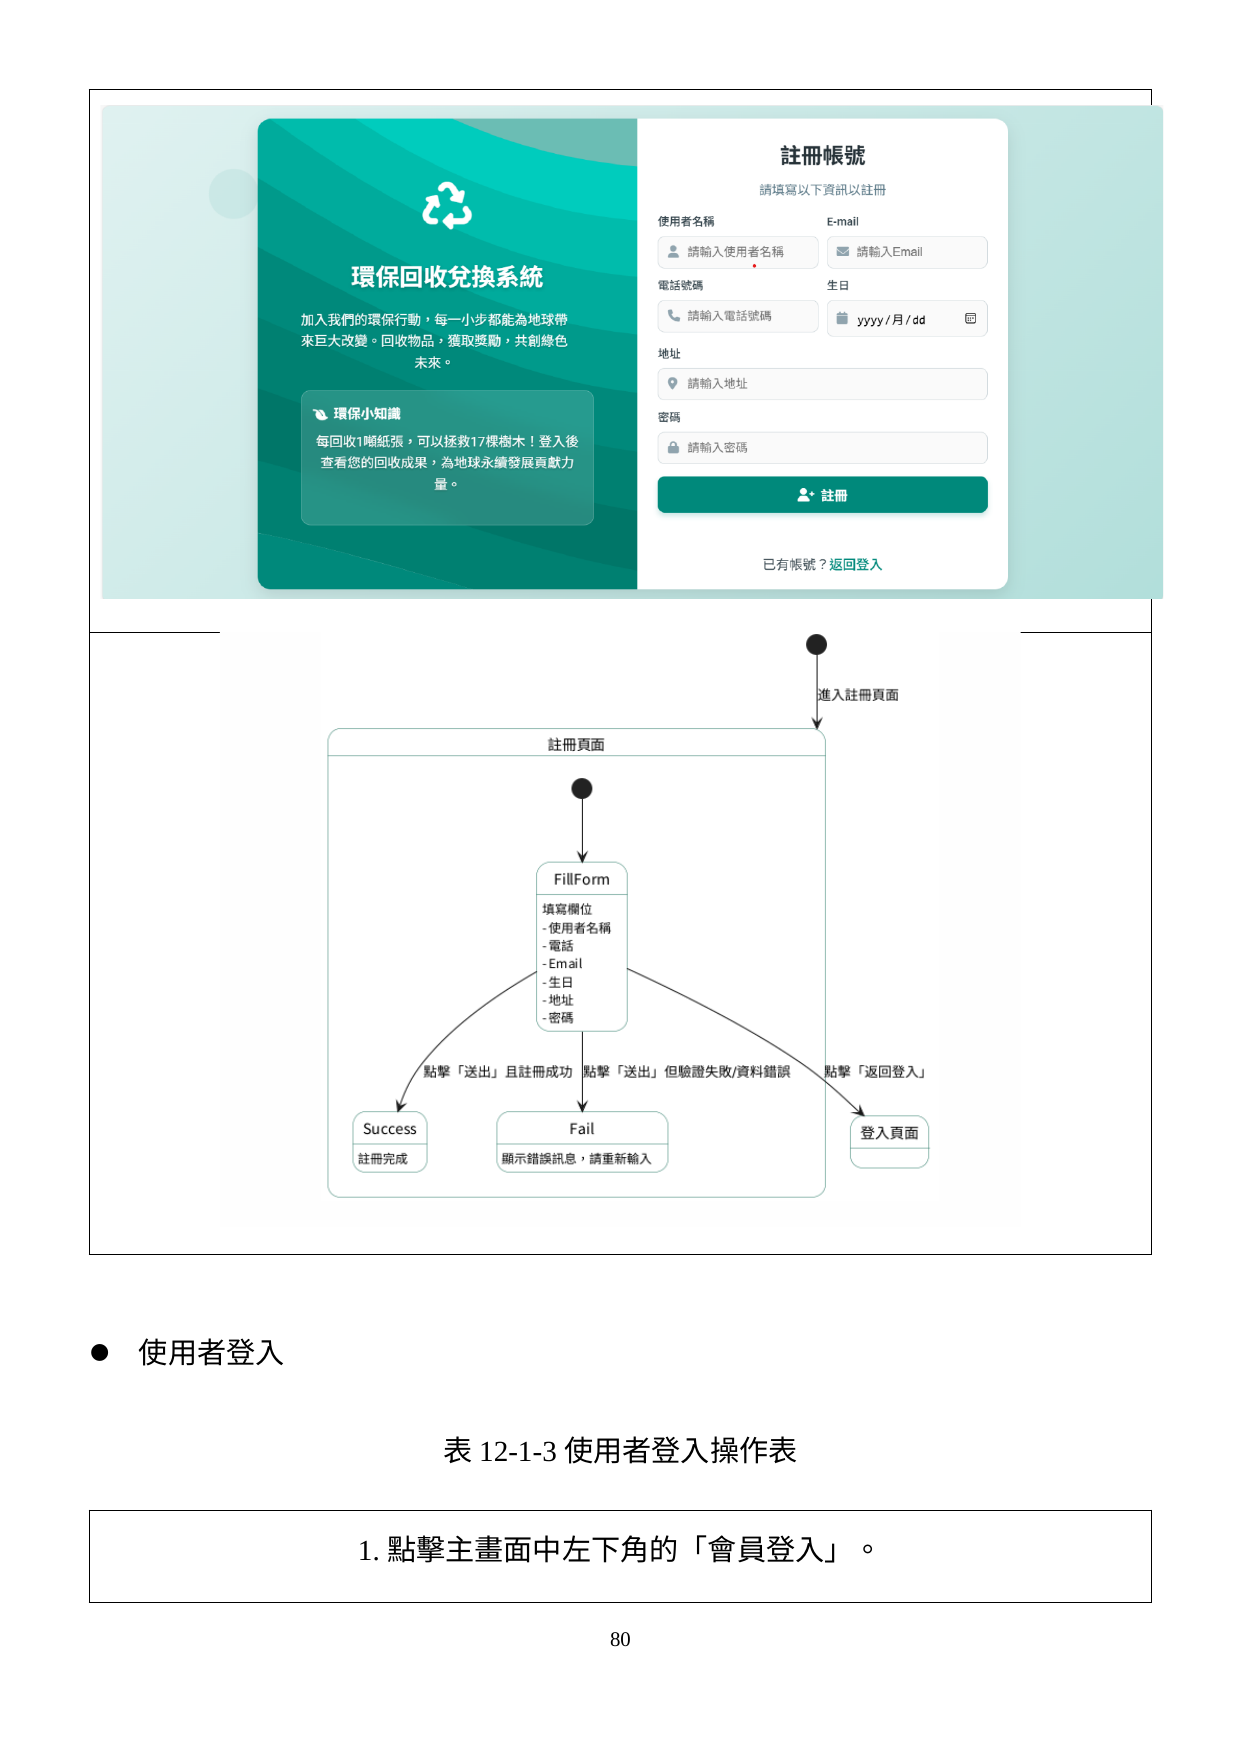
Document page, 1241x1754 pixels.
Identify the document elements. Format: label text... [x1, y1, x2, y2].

list 使用者登入 [89, 1314, 1152, 1389]
table_cell [90, 90, 1151, 632]
picture [219, 632, 1021, 1227]
table_cell [90, 633, 1151, 1253]
table_header 1. 點擊主畫面中左下角的「會員登入」。 [90, 1511, 1151, 1602]
text 表 12-1-3 使用者登入操作表 [89, 1412, 1152, 1487]
picture [100, 105, 1164, 599]
